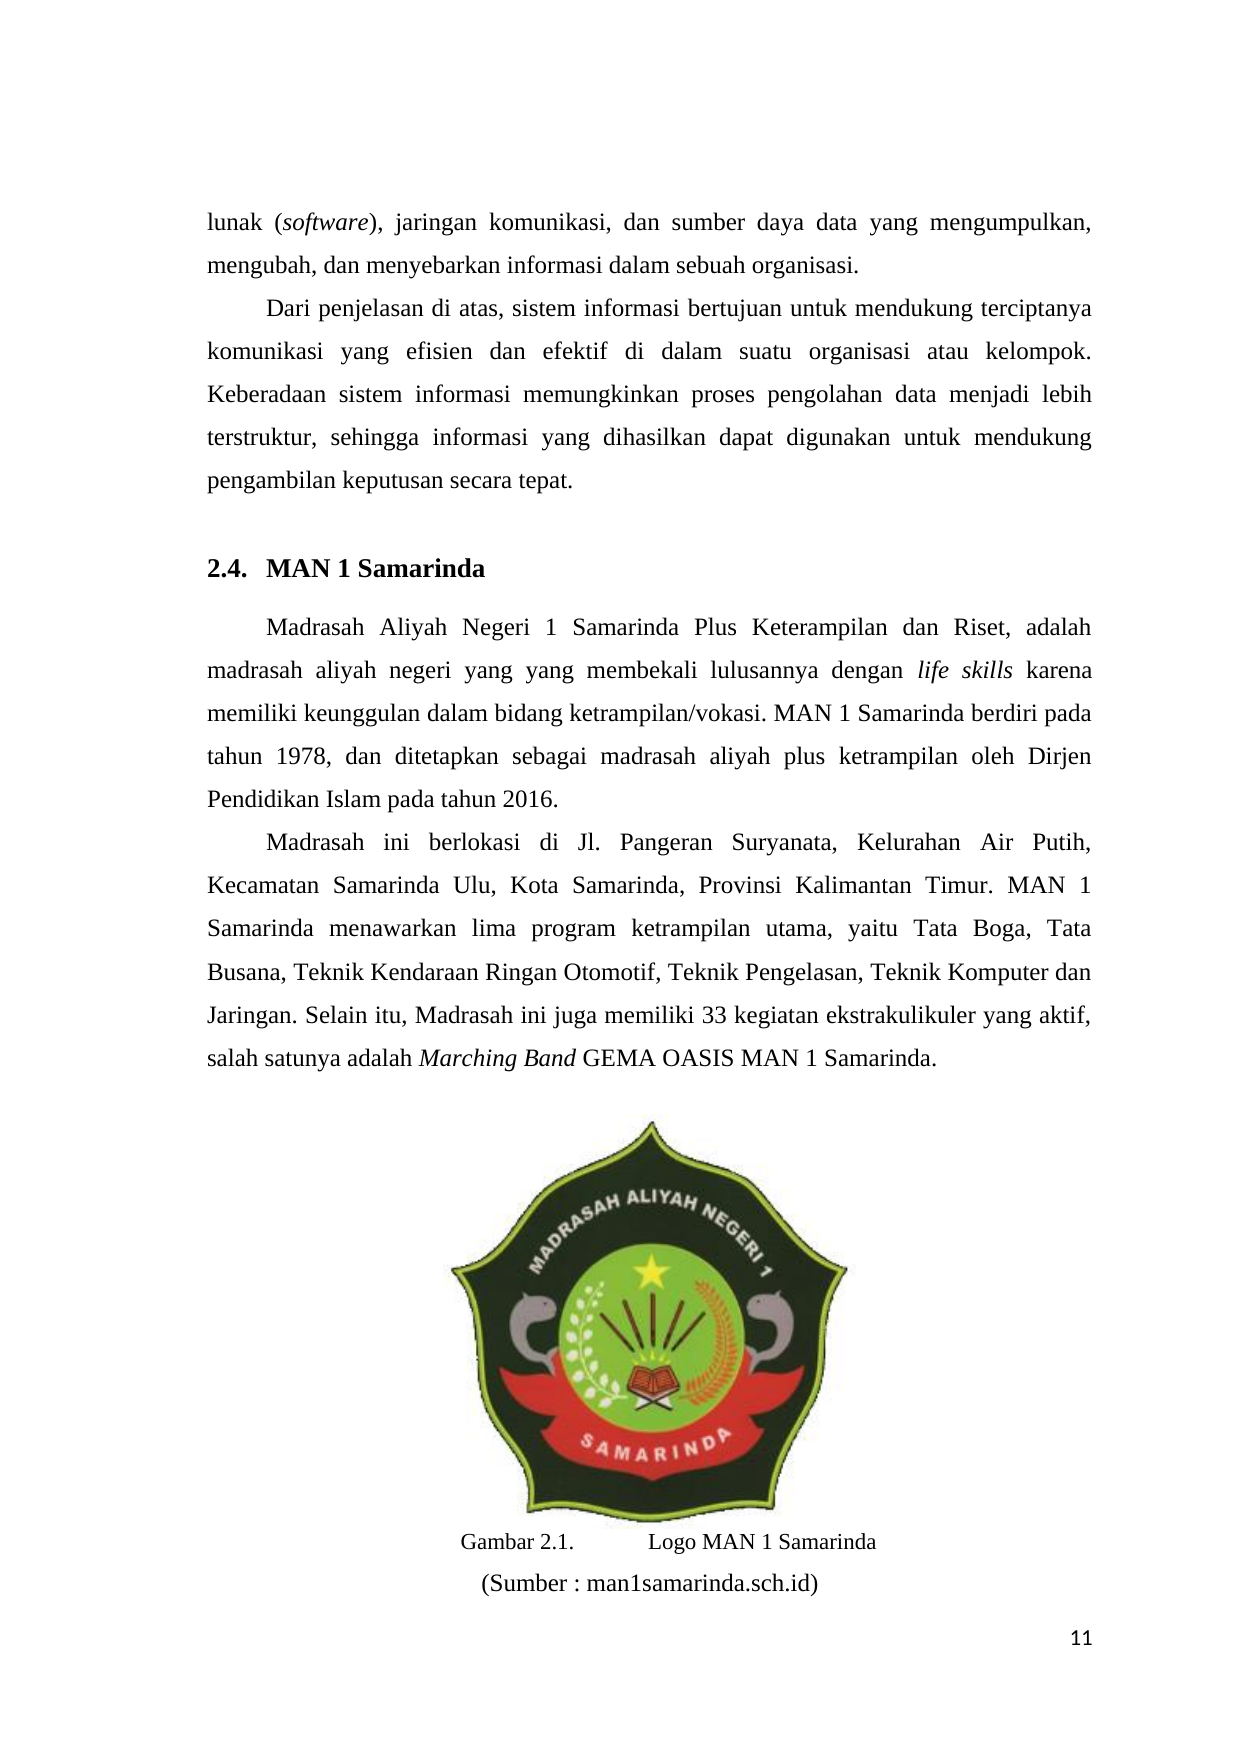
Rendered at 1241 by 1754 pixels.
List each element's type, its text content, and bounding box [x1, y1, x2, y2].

text Madrasah ini berlokasi di Jl. Pangeran Suryanata, Kelurahan Air Putih, Kecamatan Samarinda Ulu, Kota Samarinda, Provinsi Kalimantan Timur. MAN 1 Samarinda menawarkan lima program ketrampilan utama, yaitu Tata Boga, Tata Busana, Teknik Kendaraan Ringan Otomotif, Teknik Pengelasan, Teknik Komputer dan Jaringan. Selain itu, Madrasah ini juga memiliki 33 kegiatan ekstrakulikuler yang aktif, salah satunya adalah Marching Band GEMA OASIS MAN 1 Samarinda. [207, 827, 1092, 1072]
picture [442, 1114, 857, 1529]
text Logo MAN 1 Samarinda [244, 1528, 1092, 1554]
text Madrasah Aliyah Negeri 1 Samarinda Plus Keterampilan dan Riset, adalah madrasah aliyah negeri yang yang membekali lulusannya dengan life skills karena memiliki keunggulan dalam bidang ketrampilan/vokasi. MAN 1 Samarinda berdiri pada tahun 1978, dan ditetapkan sebagai madrasah aliyah plus ketrampilan oleh Dirjen Pendidikan Islam pada tahun 2016. [207, 612, 1092, 813]
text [207, 207, 1092, 279]
text (Sumber : man1samarinda.sch.id) [207, 1568, 1092, 1596]
subtitle MAN 1 Samarinda [207, 552, 1092, 583]
text Dari penjelasan di atas, sistem informasi bertujuan untuk mendukung terciptanya komunikasi yang efisien dan efektif di dalam suatu organisasi atau kelompok. Keberadaan sistem informasi memungkinkan proses pengolahan data menjadi lebih terstruktur, sehingga informasi yang dihasilkan dapat digunakan untuk mendukung pengambilan keputusan secara tepat. [207, 293, 1092, 494]
